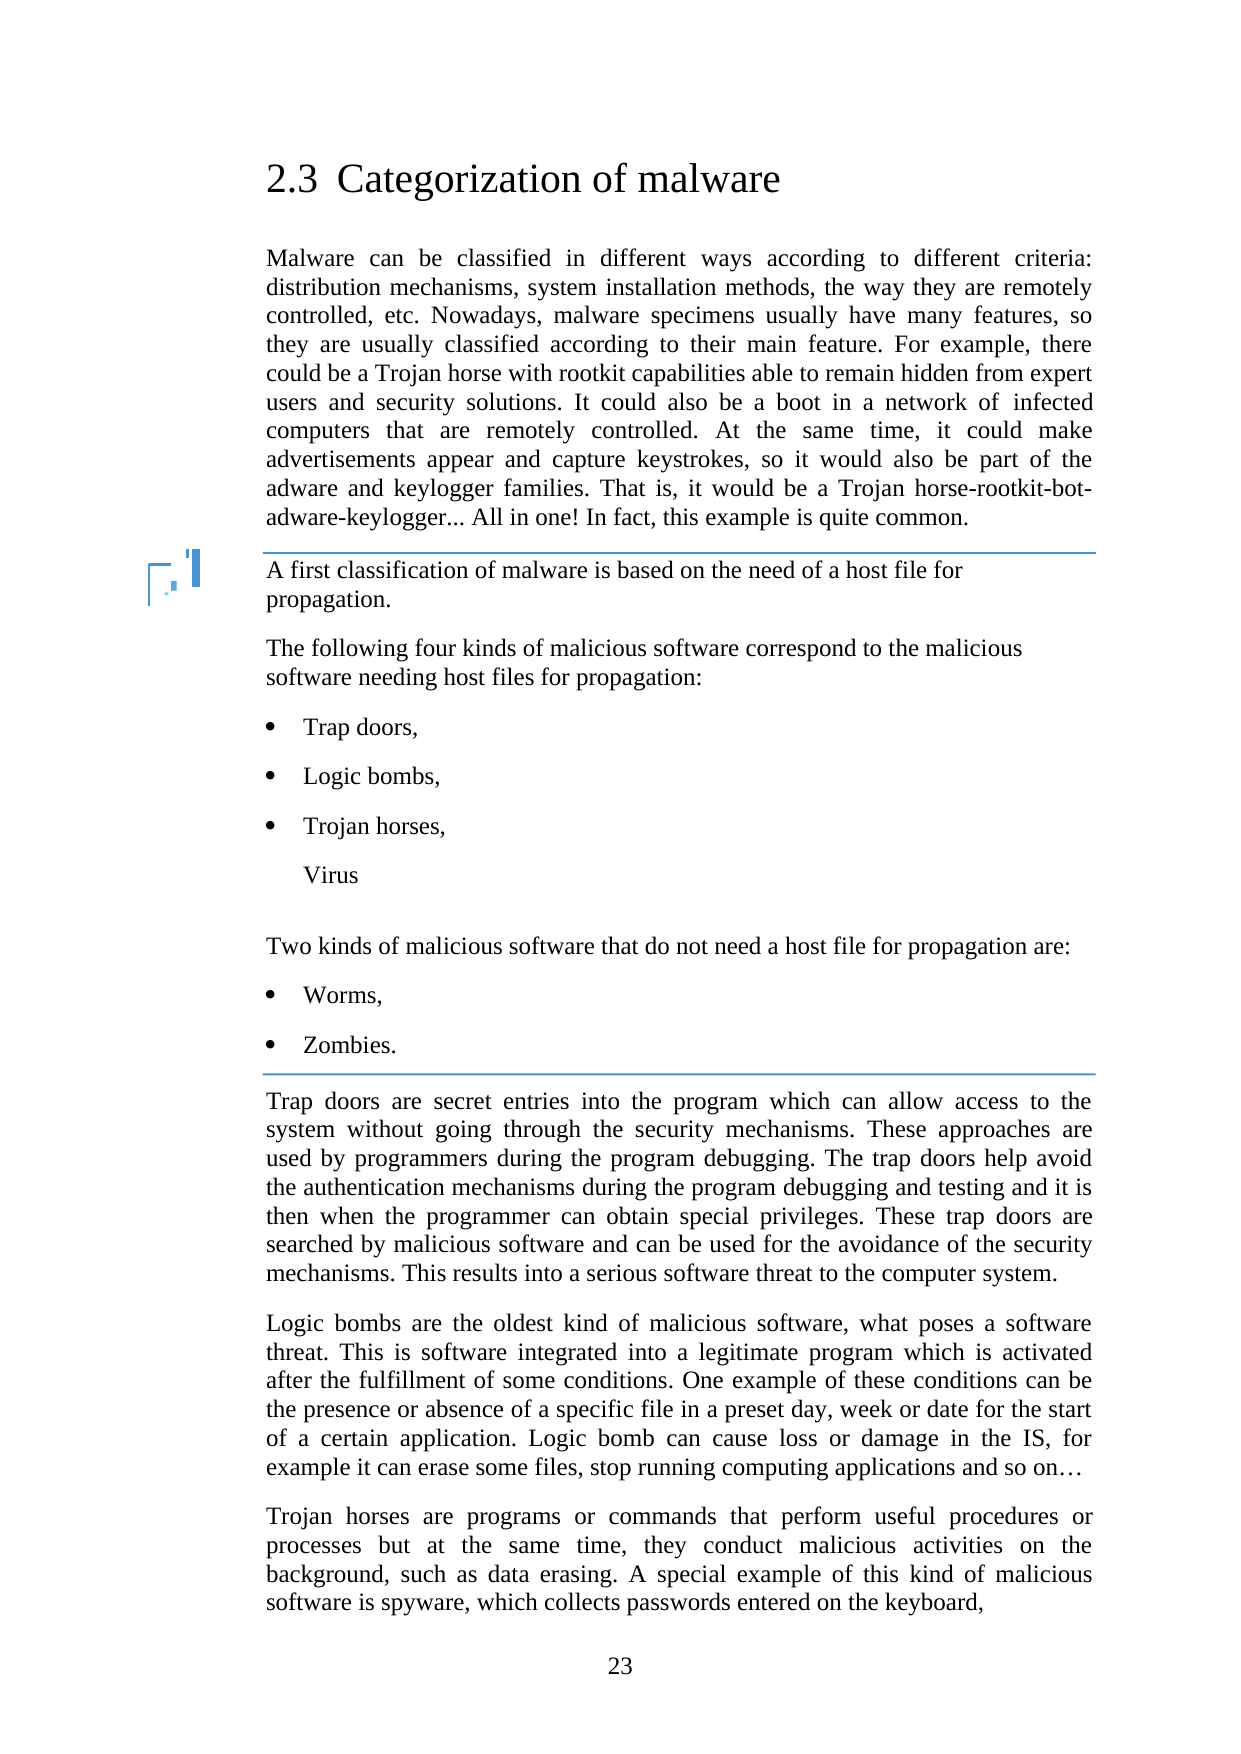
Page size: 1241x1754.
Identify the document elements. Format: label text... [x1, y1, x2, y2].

text Logic bombs are the oldest kind of malicious software, what poses a software threat. This is software integrated into a legitimate program which is activated after the fulfillment of some conditions. One example of these conditions can be the presence or absence of a specific file in a preset day, week or date for the start of a certain application. Logic bomb can cause loss or damage in the IS, for example it can erase some files, stop running computing applications and so on… [266, 1308, 1093, 1480]
list Virus [266, 860, 1109, 889]
text Trojan horses are programs or commands that perform useful procedures or processes but at the same time, they conduct malicious activities on the background, such as data erasing. A special example of this kind of malicious software is spyware, which collects passwords entered on the keyboard, [266, 1501, 1093, 1616]
subtitle Categorization of malware [266, 154, 1109, 202]
list Zombies. [266, 1030, 1109, 1059]
list Worms, [266, 980, 1109, 1009]
text A first classification of malware is based on the need of a host file for propagation. [266, 555, 1021, 612]
text The following four kinds of malicious software correspond to the malicious software needing host files for propagation: [266, 633, 1086, 691]
text Two kinds of malicious software that do not need a host file for propagation are: [266, 931, 1109, 959]
text Malware can be classified in different ways according to different criteria: distribution mechanisms, system installation methods, the way they are remotely controlled, etc. Nowadays, malware specimens usually have many features, so they are usually classified according to their main feature. For example, there could be a Trojan horse with rootkit capabilities able to remain hidden from expert users and security solutions. It could also be a boot in a network of infected computers that are remotely controlled. At the same time, it could make advertisements appear and capture keystrokes, so it would also be part of the adware and keylogger families. That is, it would be a Trojan horse-rootkit-bot- adware-keylogger... All in one! In fact, this example is quite common. [266, 243, 1093, 531]
list Trap doors, [266, 712, 1109, 741]
list Logic bombs, [266, 761, 1109, 790]
list Trojan horses, [266, 811, 1109, 839]
text Trap doors are secret entries into the program which can allow access to the system without going through the security mechanisms. These approaches are used by programmers during the program debugging. The trap doors help avoid the authentication mechanisms during the program debugging and testing and it is then when the programmer can obtain special privileges. These trap doors are searched by malicious software and can be used for the avoidance of the security mechanisms. This results into a serious software threat to the computer system. [266, 1076, 1093, 1287]
